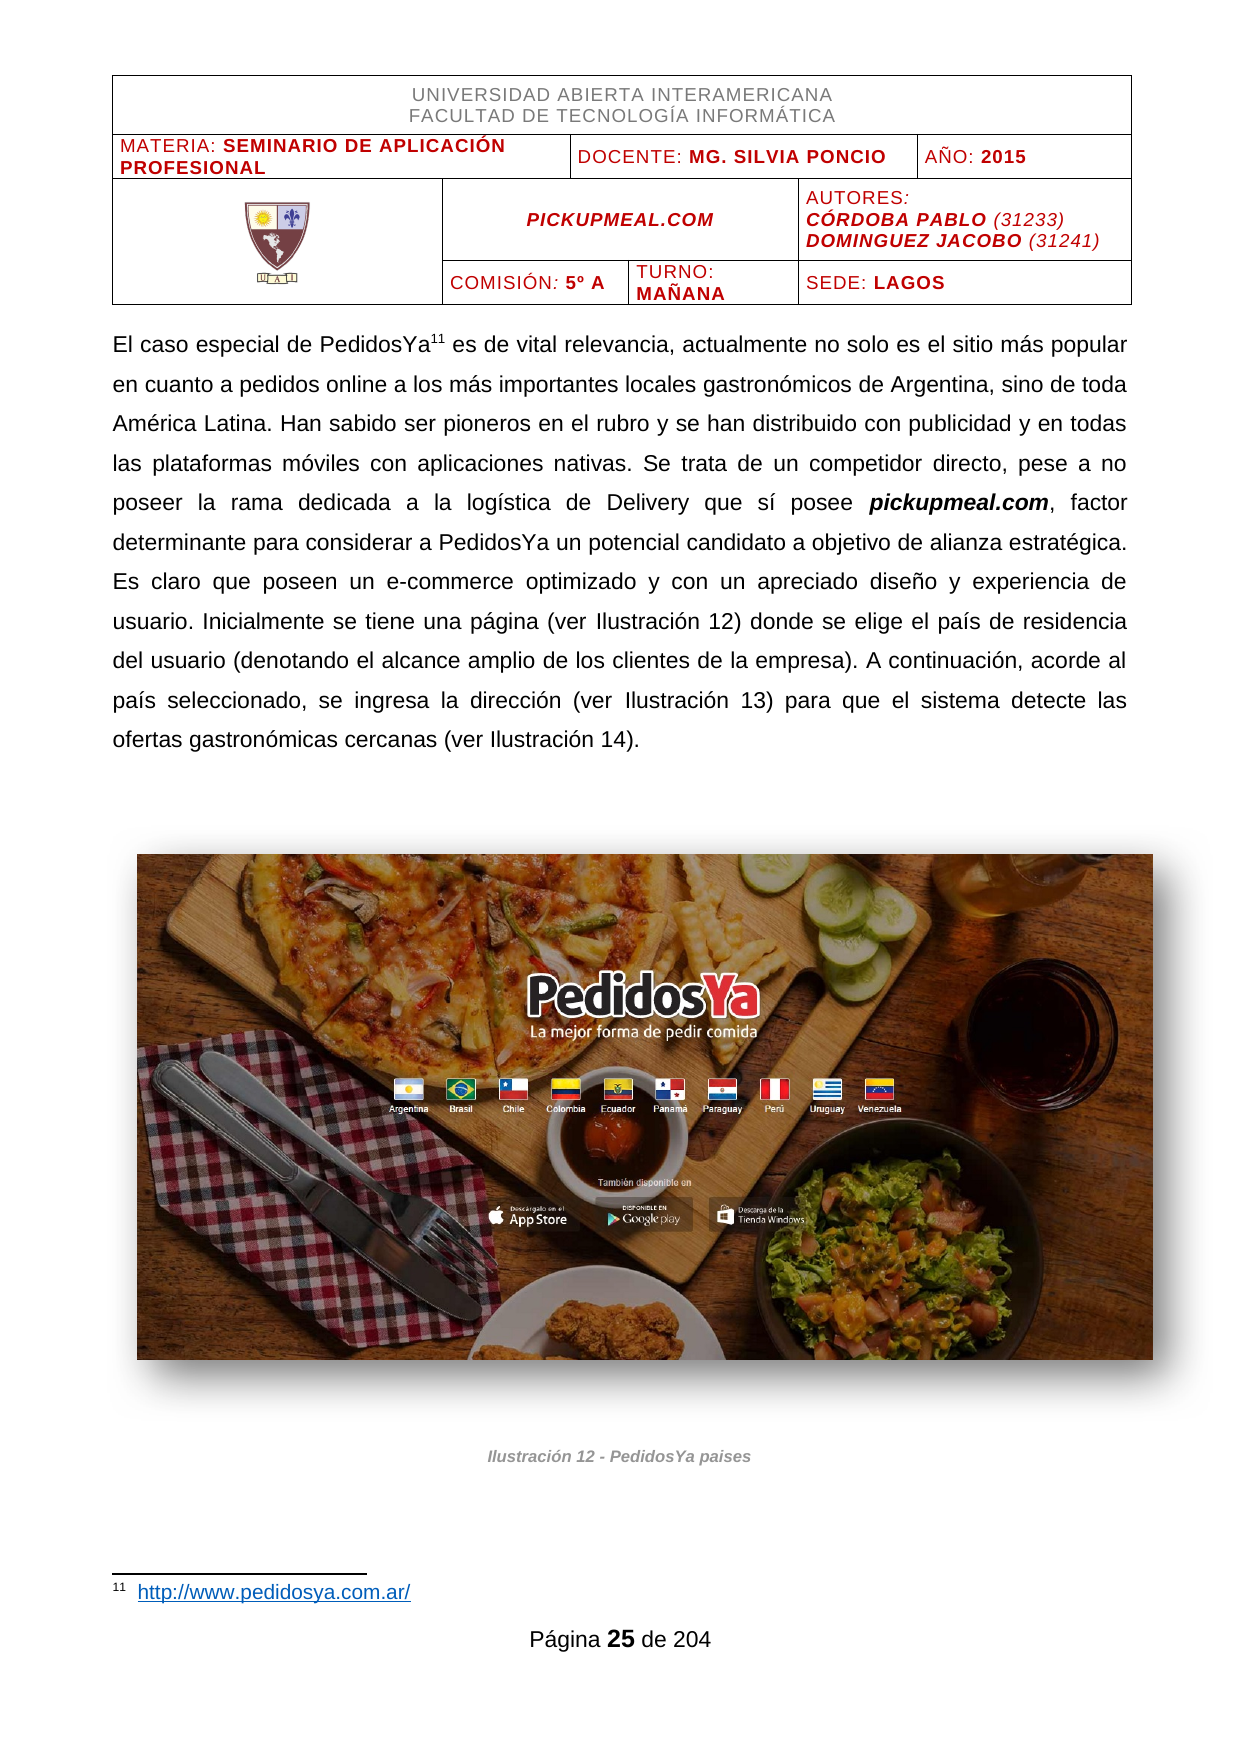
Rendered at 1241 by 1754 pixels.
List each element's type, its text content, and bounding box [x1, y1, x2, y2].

text Ilustración 12 - PedidosYa paises [112, 1446, 1128, 1466]
text El caso especial de PedidosYa es de vital relevancia, actualmente no solo es el sitio más popular en cuanto a pedidos online a los más importantes locales gastronómicos de Argentina, sino de toda América Latina. Han sabido ser pioneros en el rubro y se han distribuido con publicidad y en todas las plataformas móviles con aplicaciones nativas. Se trata de un competidor directo, pese a no poseer la rama dedicada a la logística de Delivery que sí posee pickupmeal.com, factor determinante para considerar a PedidosYa un potencial candidato a objetivo de alianza estratégica. Es claro que poseen un e-commerce optimizado y con un apreciado diseño y experiencia de usuario. Inicialmente se tiene una página (ver Ilustración 12) donde se elige el país de residencia del usuario (denotando el alcance amplio de los clientes de la empresa). A continuación, acorde al país seleccionado, se ingresa la dirección (ver Ilustración 13) para que el sistema detecte las ofertas gastronómicas cercanas (ver Ilustración 14). [112, 331, 1128, 752]
picture [230, 196, 325, 287]
picture [137, 854, 1153, 1360]
